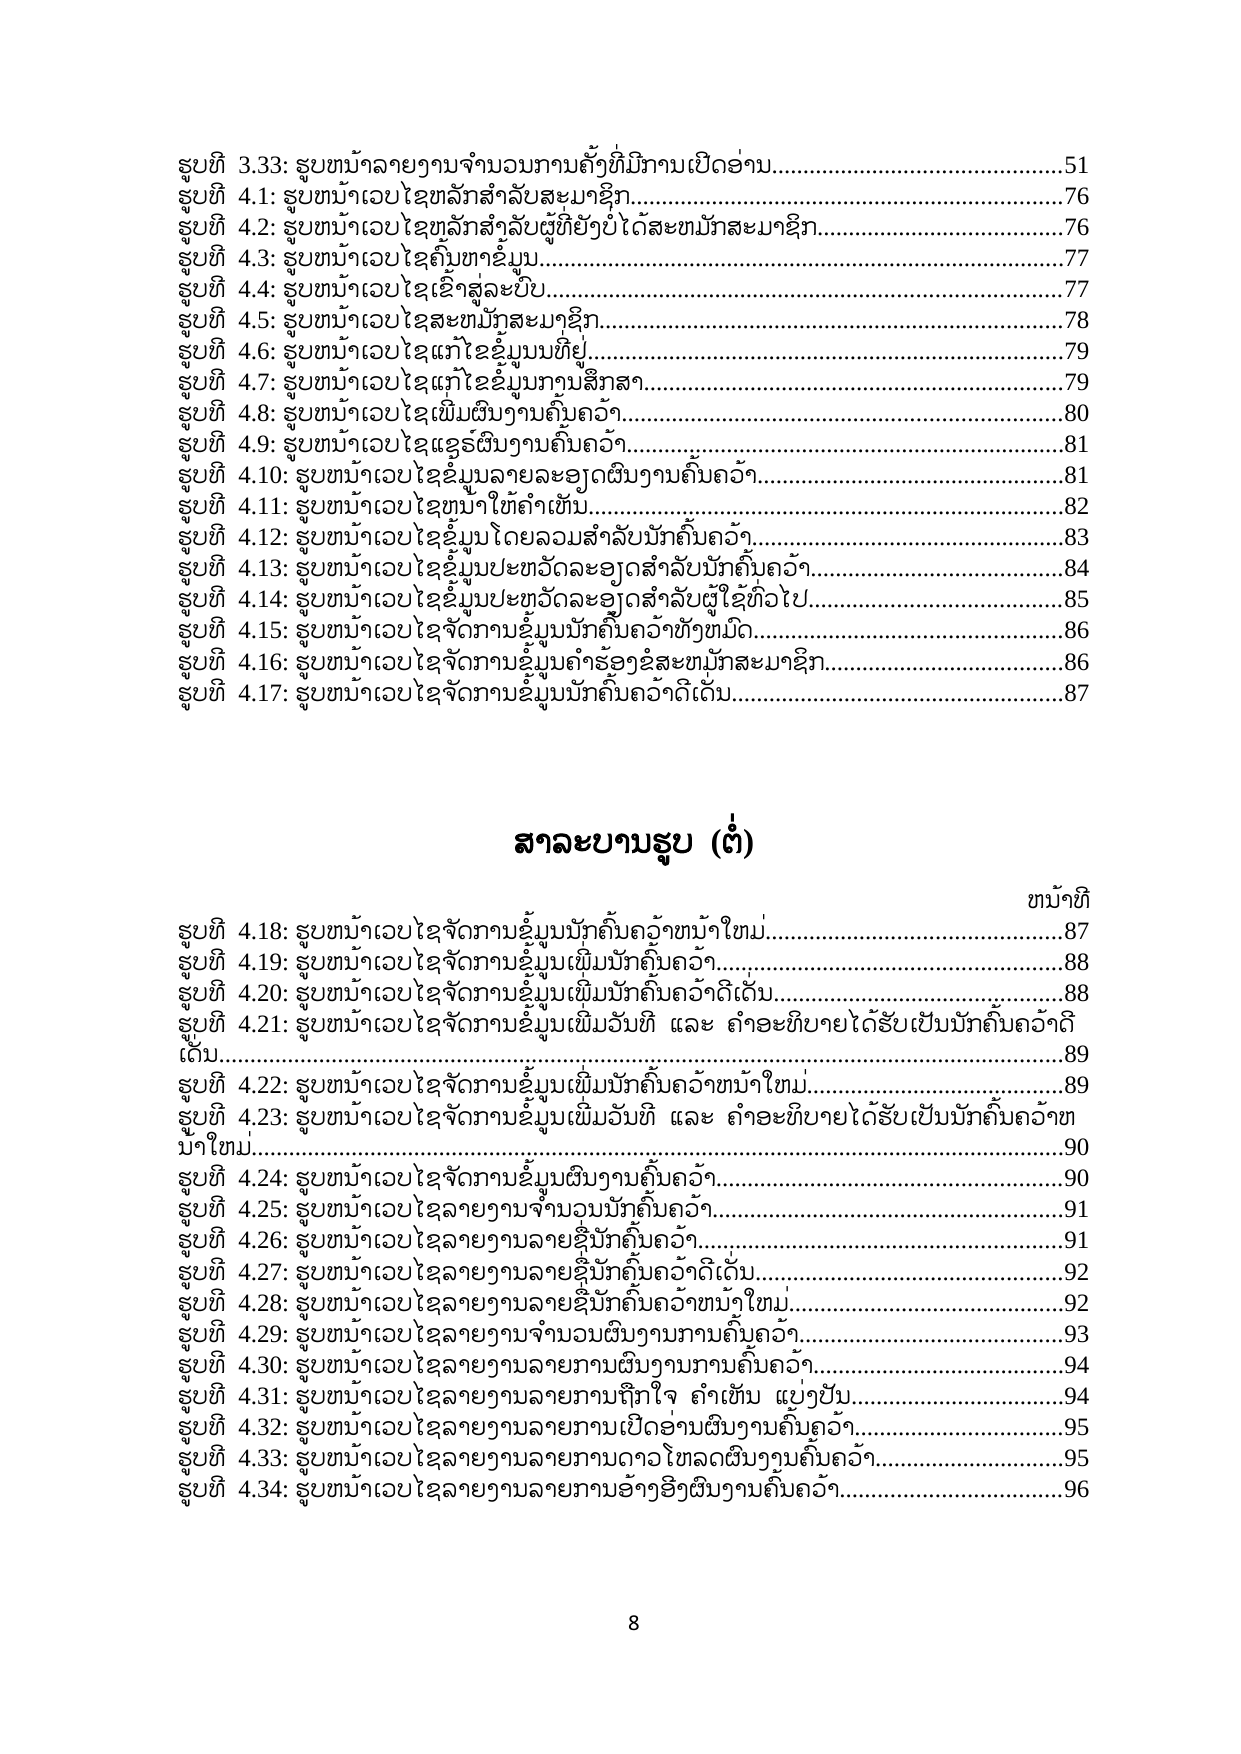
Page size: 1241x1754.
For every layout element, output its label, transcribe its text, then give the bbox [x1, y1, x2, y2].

text ຮູບທີ 4.21: ຮູບຫນ້າເວບໄຊຈັດການຂໍ້ມູນເພີ່ມວັນທີ ແລະ ຄຳອະທິບາຍໄດ້ຮັບເປັນນັກຄົ້ນຄວ້າດີເດັ່ນ 89 [177, 1009, 1090, 1068]
text ຮູບທີ 4.8: ຮູບຫນ້າເວບໄຊເພີ່ມຜົນງານຄົ້ນຄວ້າ 80 [177, 398, 1090, 427]
text ຮູບທີ 4.10: ຮູບຫນ້າເວບໄຊຂໍ້ມູນລາຍລະອຽດຜົນງານຄົ້ນຄວ້າ 81 [177, 460, 1090, 489]
text ຮູບທີ 4.2: ຮູບຫນ້າເວບໄຊຫລັກສຳລັບຜູ້ທີ່ຍັງບໍ່ໄດ້ສະຫມັກສະມາຊິກ 76 [177, 212, 1090, 241]
text ຮູບທີ 3.33: ຮູບຫນ້າລາຍງານຈຳນວນການຄັ້ງທີ່ມີການເປີດອ່ານ 51 [177, 150, 1090, 179]
text ຮູບທີ 4.11: ຮູບຫນ້າເວບໄຊຫນ້າໃຫ້ຄຳເຫັນ 82 [177, 491, 1090, 520]
text ຮູບທີ 4.1: ຮູບຫນ້າເວບໄຊຫລັກສຳລັບສະມາຊິກ 76 [177, 181, 1090, 210]
text ຮູບທີ 4.28: ຮູບຫນ້າເວບໄຊລາຍງານລາຍຊື່ນັກຄົ້ນຄວ້າຫນ້າໃຫມ່ 92 [177, 1288, 1090, 1316]
text ຮູບທີ 4.12: ຮູບຫນ້າເວບໄຊຂໍ້ມູນໂດຍລວມສຳລັບນັກຄົ້ນຄວ້າ 83 [177, 522, 1090, 551]
text ຮູບທີ 4.26: ຮູບຫນ້າເວບໄຊລາຍງານລາຍຊື່ນັກຄົ້ນຄວ້າ 91 [177, 1226, 1090, 1254]
text ຮູບທີ 4.23: ຮູບຫນ້າເວບໄຊຈັດການຂໍ້ມູນເພີ່ມວັນທີ ແລະ ຄຳອະທິບາຍໄດ້ຮັບເປັນນັກຄົ້ນຄວ້າຫນ້າໃຫມ່ 90 [177, 1102, 1090, 1161]
text ຮູບທີ 4.4: ຮູບຫນ້າເວບໄຊເຂົ້າສູ່ລະບົບ 77 [177, 274, 1090, 303]
text ຮູບທີ 4.3: ຮູບຫນ້າເວບໄຊຄົ້ນຫາຂໍ້ມູນ 77 [177, 243, 1090, 272]
text ຮູບທີ 4.33: ຮູບຫນ້າເວບໄຊລາຍງານລາຍການດາວໂຫລດຜົນງານຄົ້ນຄວ້າ 95 [177, 1443, 1090, 1472]
text ຮູບທີ 4.20: ຮູບຫນ້າເວບໄຊຈັດການຂໍ້ມູນເພີ່ມນັກຄົ້ນຄວ້າດີເດັ່ນ 88 [177, 978, 1090, 1007]
text ຮູບທີ 4.22: ຮູບຫນ້າເວບໄຊຈັດການຂໍ້ມູນເພີ່ມນັກຄົ້ນຄວ້າຫນ້າໃຫມ່ 89 [177, 1071, 1090, 1099]
text ຮູບທີ 4.30: ຮູບຫນ້າເວບໄຊລາຍງານລາຍການຜົນງານການຄົ້ນຄວ້າ 94 [177, 1350, 1090, 1378]
text ຮູບທີ 4.5: ຮູບຫນ້າເວບໄຊສະຫມັກສະມາຊິກ 78 [177, 305, 1090, 334]
text ຮູບທີ 4.6: ຮູບຫນ້າເວບໄຊແກ້ໄຂຂໍ້ມູນນທີ່ຢູ່ 79 [177, 336, 1090, 365]
text ຮູບທີ 4.13: ຮູບຫນ້າເວບໄຊຂໍ້ມູນປະຫວັດລະອຽດສຳລັບນັກຄົ້ນຄວ້າ 84 [177, 553, 1090, 582]
text ຮູບທີ 4.24: ຮູບຫນ້າເວບໄຊຈັດການຂໍ້ມູນຜົນງານຄົ້ນຄວ້າ 90 [177, 1163, 1090, 1192]
text ຮູບທີ 4.9: ຮູບຫນ້າເວບໄຊແຊຣ໌ຜົນງານຄົ້ນຄວ້າ 81 [177, 429, 1090, 458]
text ຫນ້າທີ [177, 889, 1090, 914]
text ຮູບທີ 4.34: ຮູບຫນ້າເວບໄຊລາຍງານລາຍການອ້າງອີງຜົນງານຄົ້ນຄວ້າ 96 [177, 1474, 1090, 1503]
text ຮູບທີ 4.25: ຮູບຫນ້າເວບໄຊລາຍງານຈຳນວນນັກຄົ້ນຄວ້າ 91 [177, 1194, 1090, 1223]
text ຮູບທີ 4.19: ຮູບຫນ້າເວບໄຊຈັດການຂໍ້ມູນເພີ່ມນັກຄົ້ນຄວ້າ 88 [177, 947, 1090, 976]
text ຮູບທີ 4.14: ຮູບຫນ້າເວບໄຊຂໍ້ມູນປະຫວັດລະອຽດສຳລັບຜູ້ໃຊ້ທົ່ວໄປ 85 [177, 584, 1090, 613]
text ຮູບທີ 4.16: ຮູບຫນ້າເວບໄຊຈັດການຂໍ້ມູນຄຳຮ້ອງຂໍສະຫມັກສະມາຊິກ 86 [177, 647, 1090, 675]
text ຮູບທີ 4.31: ຮູບຫນ້າເວບໄຊລາຍງານລາຍການຖືກໃຈ ຄຳເຫັນ ແບ່ງປັນ 94 [177, 1381, 1090, 1409]
text ຮູບທີ 4.15: ຮູບຫນ້າເວບໄຊຈັດການຂໍ້ມູນນັກຄົ້ນຄວ້າທັງຫມົດ 86 [177, 616, 1090, 644]
text ຮູບທີ 4.7: ຮູບຫນ້າເວບໄຊແກ້ໄຂຂໍ້ມູນການສຶກສາ 79 [177, 367, 1090, 396]
text ຮູບທີ 4.32: ຮູບຫນ້າເວບໄຊລາຍງານລາຍການເປີດອ່ານຜົນງານຄົ້ນຄວ້າ 95 [177, 1412, 1090, 1441]
text ຮູບທີ 4.17: ຮູບຫນ້າເວບໄຊຈັດການຂໍ້ມູນນັກຄົ້ນຄວ້າດີເດັ່ນ 87 [177, 678, 1090, 706]
text ຮູບທີ 4.27: ຮູບຫນ້າເວບໄຊລາຍງານລາຍຊື່ນັກຄົ້ນຄວ້າດີເດັ່ນ 92 [177, 1257, 1090, 1285]
text ຮູບທີ 4.29: ຮູບຫນ້າເວບໄຊລາຍງານຈຳນວນຜົນງານການຄົ້ນຄວ້າ 93 [177, 1319, 1090, 1347]
text ຮູບທີ 4.18: ຮູບຫນ້າເວບໄຊຈັດການຂໍ້ມູນນັກຄົ້ນຄວ້າຫນ້າໃຫມ່ 87 [177, 916, 1090, 944]
text ສາລະບານຮູບ (ຕໍ່) [177, 821, 1090, 859]
